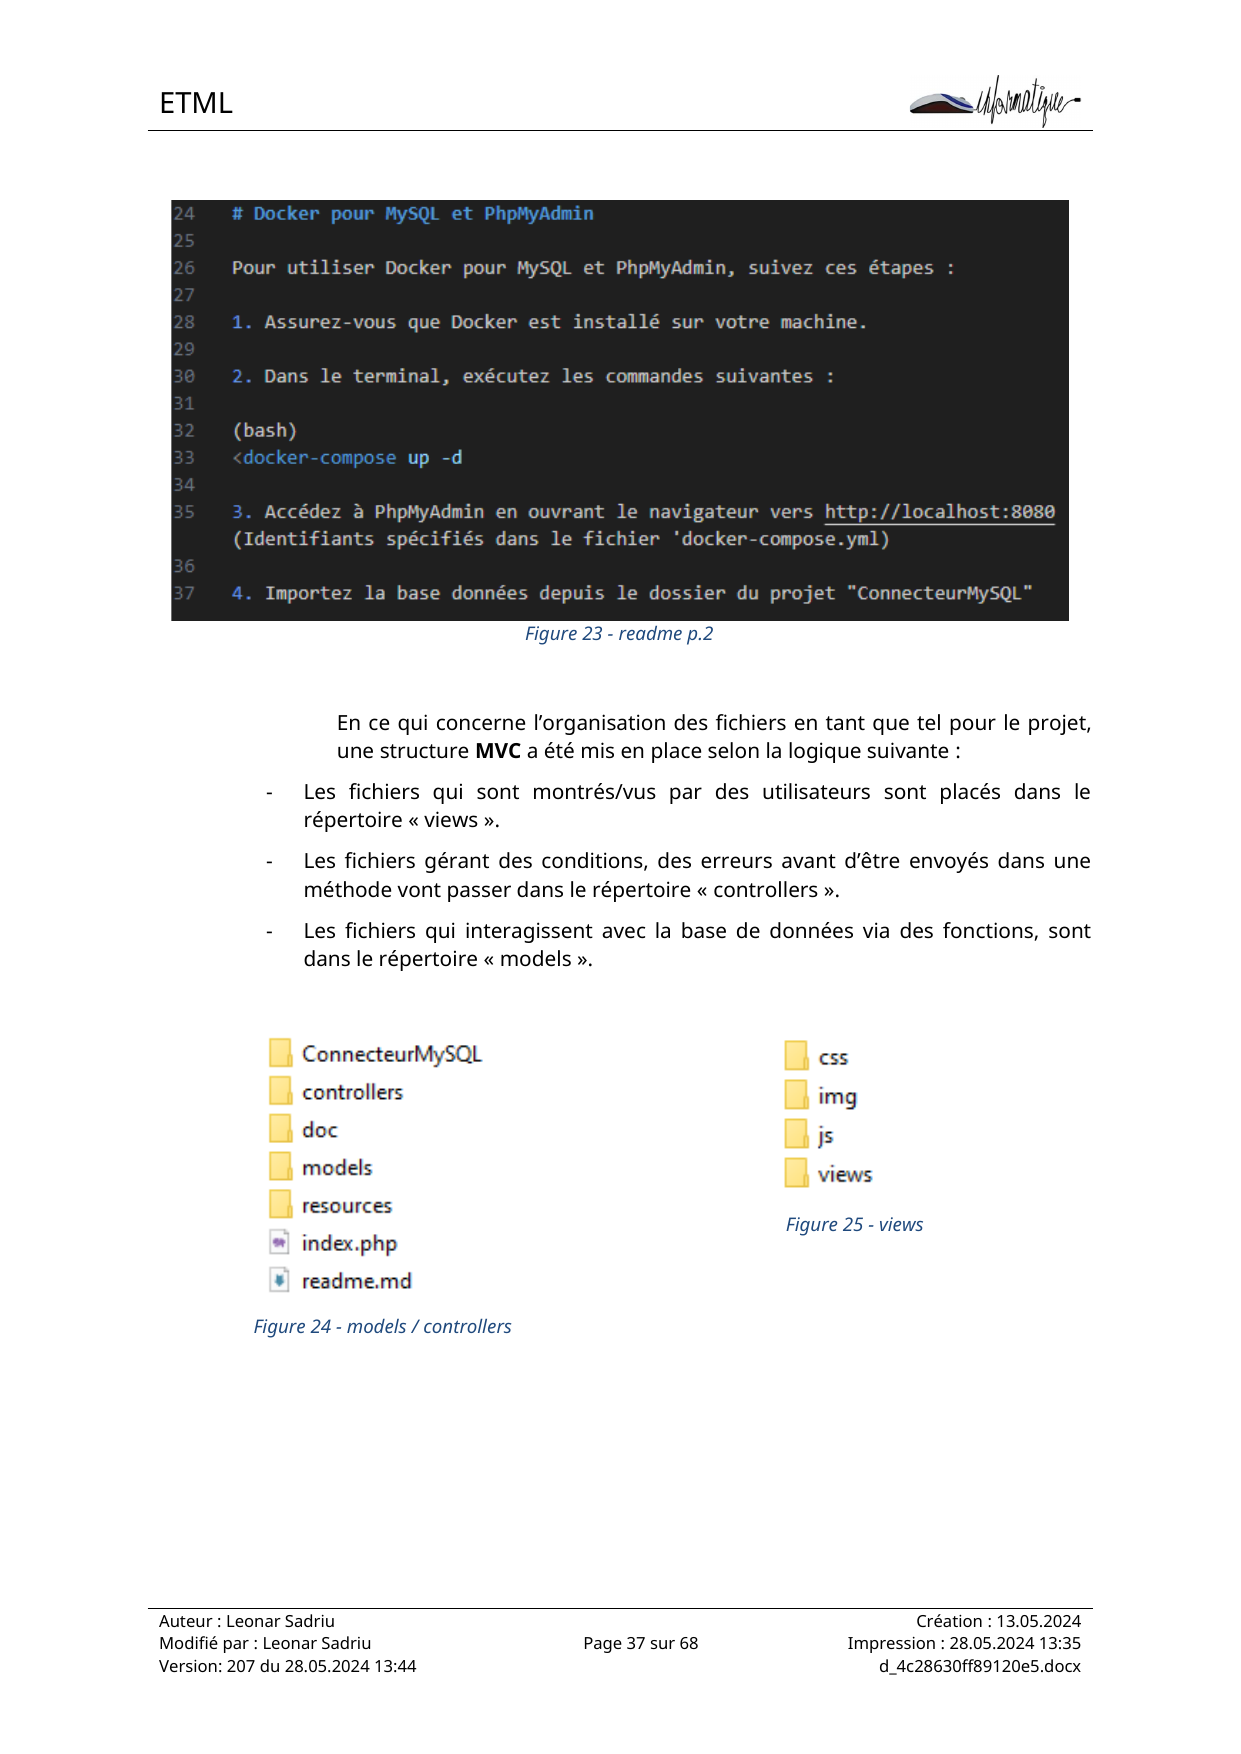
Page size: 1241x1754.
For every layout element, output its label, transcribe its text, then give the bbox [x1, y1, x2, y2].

picture [171, 200, 1069, 621]
list Les fichiers qui interagissent avec la base de données via des fonctions, sont dans le répertoire « models ». [266, 916, 1092, 973]
picture [774, 1026, 938, 1212]
picture [909, 75, 1082, 128]
list Les fichiers qui sont montrés/vus par des utilisateurs sont placés dans le répertoire « views ». [266, 777, 1092, 834]
list Les fichiers gérant des conditions, des erreurs avant d’être envoyés dans une méthode vont passer dans le répertoire « controllers ». [266, 846, 1092, 903]
text En ce qui concerne l’organisation des fichiers en tant que tel pour le projet, une structure MVC a été mis en place selon la logique suivante : [337, 708, 1092, 764]
picture [257, 1026, 510, 1314]
